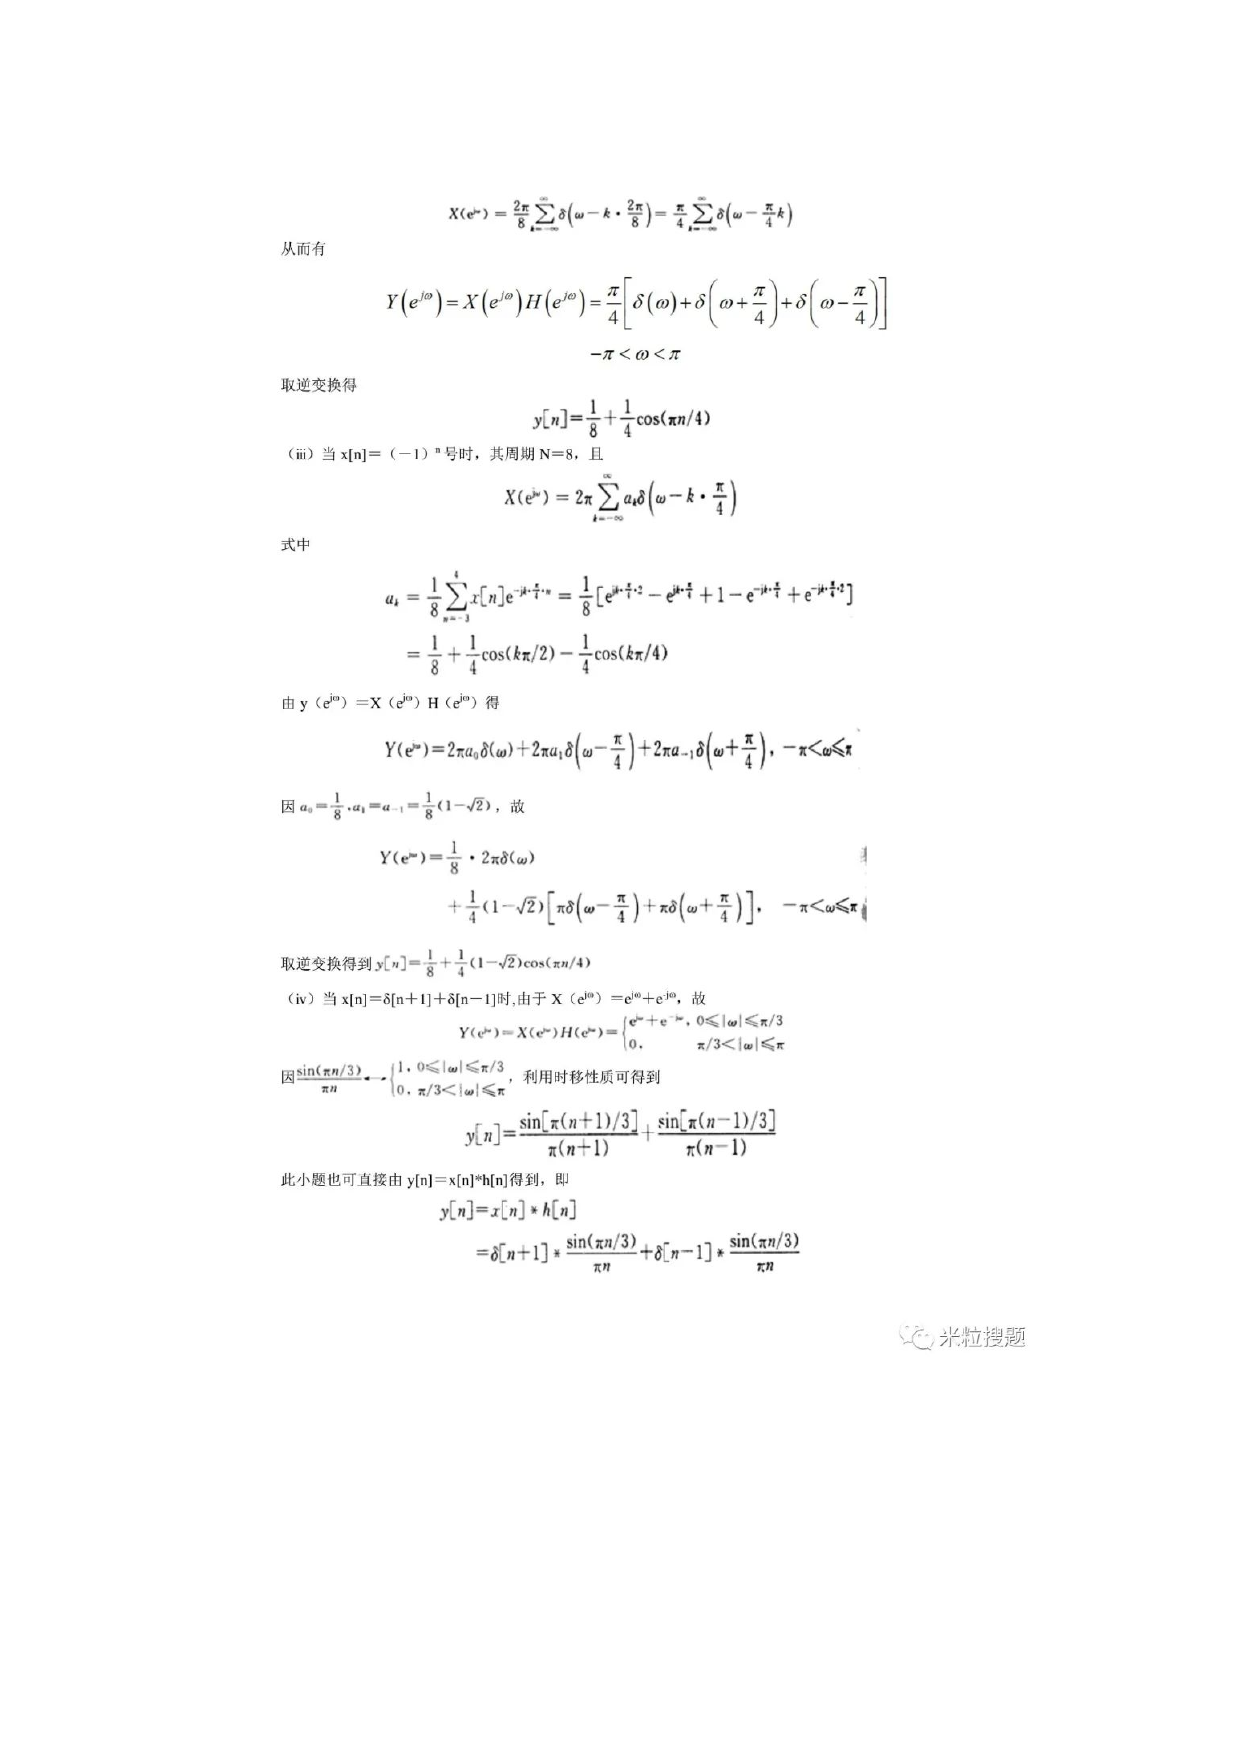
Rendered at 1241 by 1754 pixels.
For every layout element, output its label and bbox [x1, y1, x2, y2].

picture [187, 152, 1053, 1375]
